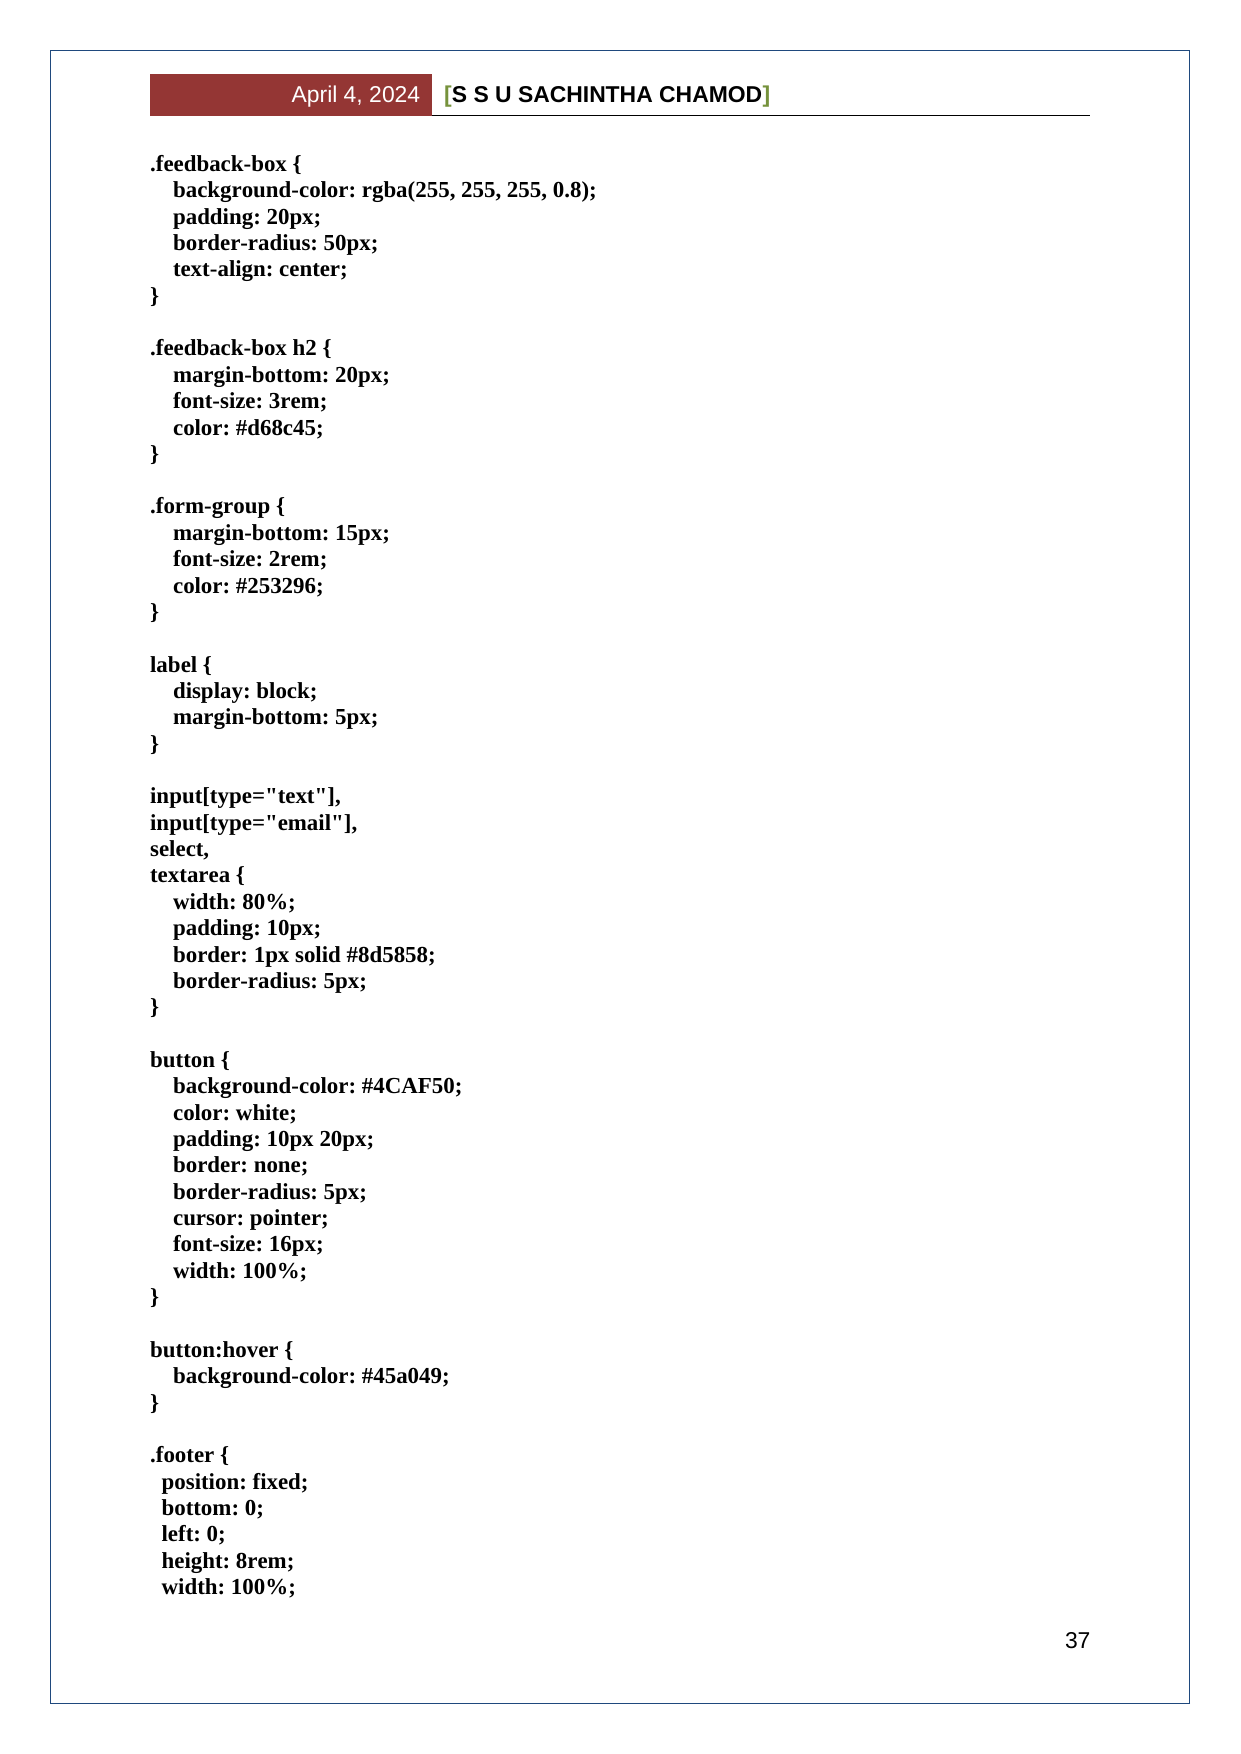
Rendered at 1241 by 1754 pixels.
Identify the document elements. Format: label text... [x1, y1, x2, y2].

text } [150, 440, 1090, 466]
text cursor: pointer; [150, 1204, 1090, 1231]
text background-color: #4CAF50; [150, 1072, 1090, 1099]
text bottom: 0; [150, 1494, 1090, 1520]
text color: white; [150, 1099, 1090, 1125]
text } [150, 1283, 1090, 1309]
text display: block; [150, 677, 1090, 703]
text } [150, 598, 1090, 624]
text } [150, 282, 1090, 308]
text input[type="email"], [150, 809, 1090, 835]
text .footer { [150, 1441, 1090, 1468]
text } [150, 1389, 1090, 1415]
text background-color: #45a049; [150, 1362, 1090, 1389]
text border-radius: 50px; [150, 229, 1090, 255]
text margin-bottom: 20px; [150, 361, 1090, 387]
text color: #d68c45; [150, 413, 1090, 440]
text .feedback-box { [150, 150, 1090, 176]
text .form-group { [150, 493, 1090, 519]
text button:hover { [150, 1336, 1090, 1362]
text left: 0; [150, 1520, 1090, 1547]
text border: none; [150, 1151, 1090, 1178]
text label { [150, 651, 1090, 677]
text margin-bottom: 15px; [150, 519, 1090, 545]
text button { [150, 1046, 1090, 1072]
text border: 1px solid #8d5858; [150, 941, 1090, 967]
text width: 100%; [150, 1257, 1090, 1283]
text padding: 10px 20px; [150, 1125, 1090, 1151]
text input[type="text"], [150, 782, 1090, 809]
text padding: 10px; [150, 914, 1090, 941]
text font-size: 16px; [150, 1231, 1090, 1257]
text position: fixed; [150, 1468, 1090, 1494]
text border-radius: 5px; [150, 967, 1090, 993]
text textarea { [150, 862, 1090, 888]
text } [150, 993, 1090, 1020]
text font-size: 2rem; [150, 545, 1090, 572]
text border-radius: 5px; [150, 1178, 1090, 1204]
text padding: 20px; [150, 203, 1090, 229]
text width: 100%; [150, 1573, 1090, 1599]
text text-align: center; [150, 255, 1090, 282]
text font-size: 3rem; [150, 387, 1090, 413]
text margin-bottom: 5px; [150, 703, 1090, 730]
text select, [150, 835, 1090, 862]
text color: #253296; [150, 572, 1090, 598]
text height: 8rem; [150, 1547, 1090, 1573]
text } [150, 730, 1090, 756]
text width: 80%; [150, 888, 1090, 914]
text background-color: rgba(255, 255, 255, 0.8); [150, 176, 1090, 203]
text .feedback-box h2 { [150, 334, 1090, 361]
